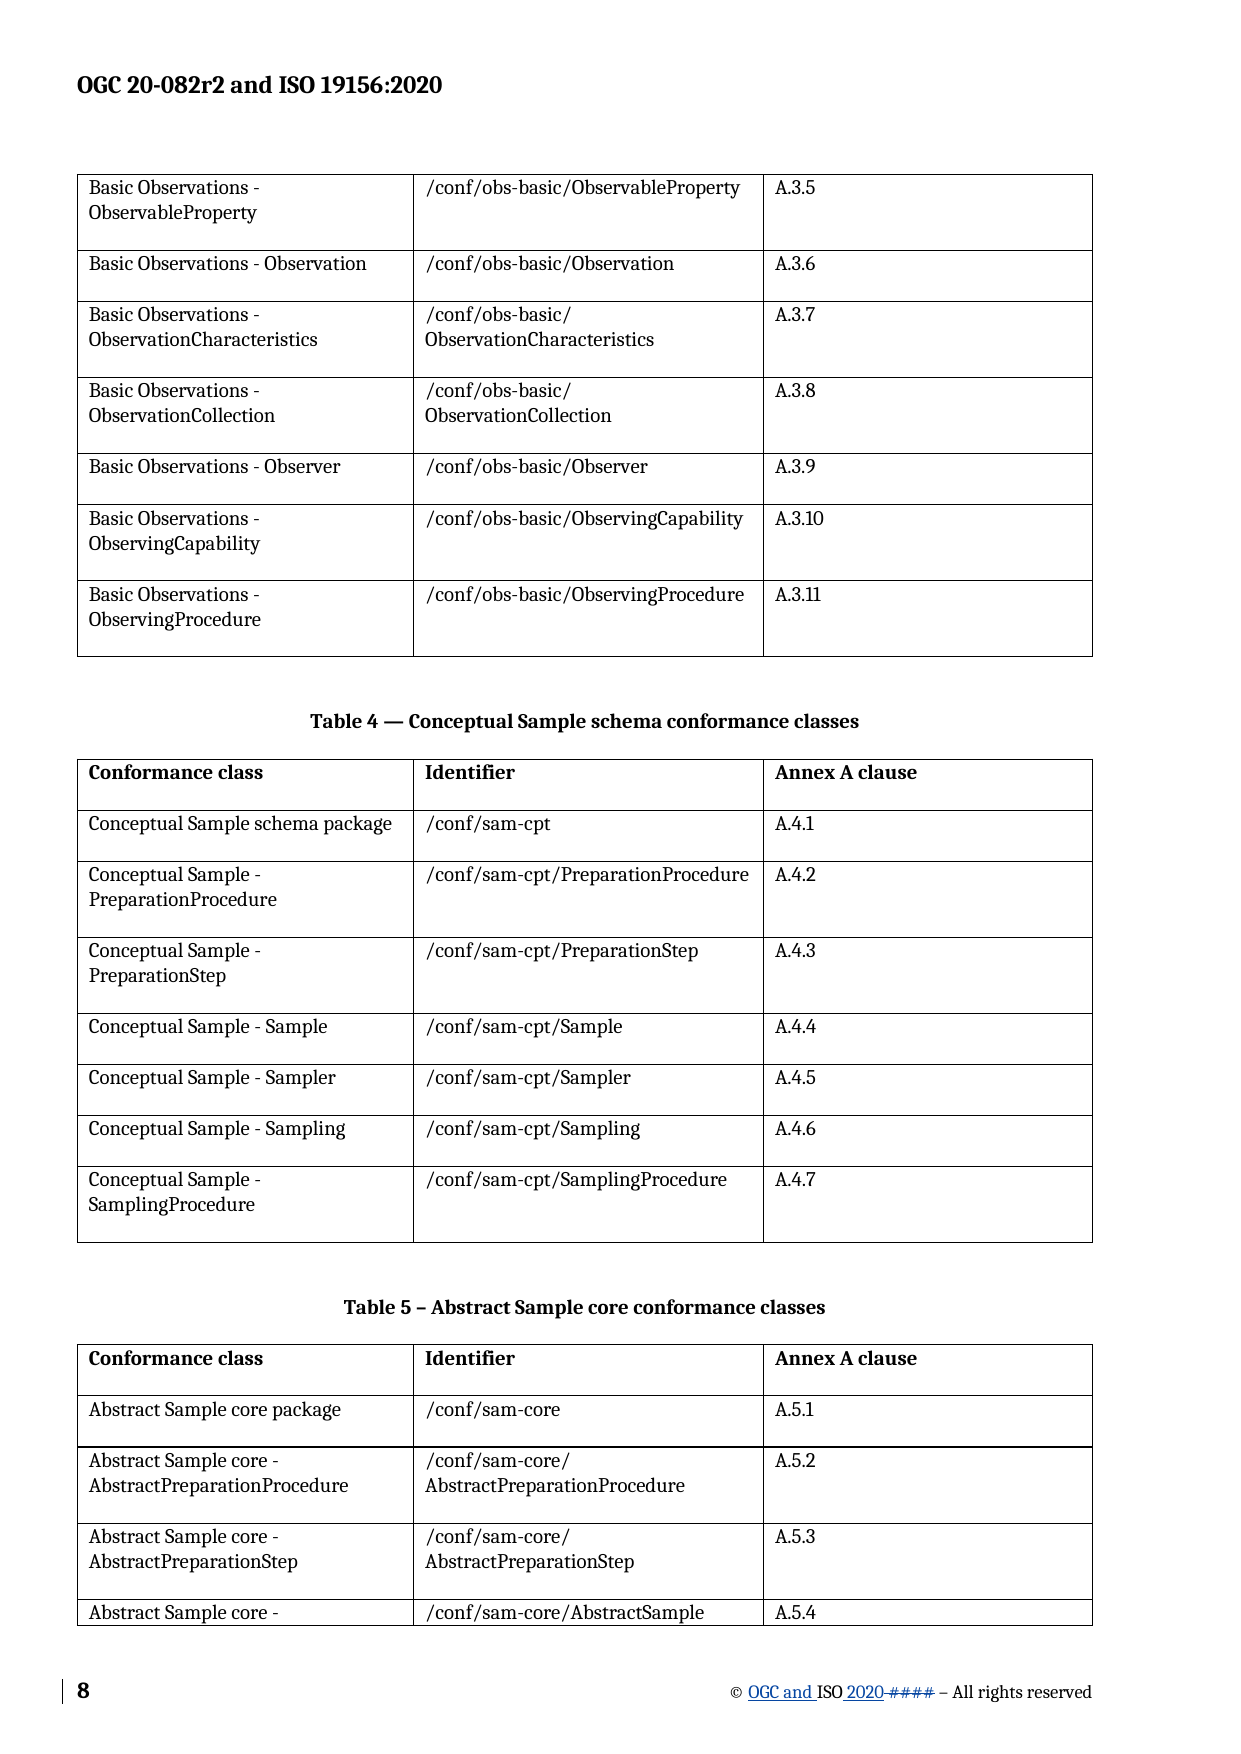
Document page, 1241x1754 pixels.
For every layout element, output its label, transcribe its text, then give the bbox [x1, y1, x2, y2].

table_cell /conf/obs-basic/ObservableProperty [414, 175, 763, 250]
table_cell A.4.2 [764, 862, 1092, 937]
table_cell Basic Observations - Observer [78, 454, 413, 504]
table_cell /conf/sam-cpt/PreparationProcedure [414, 862, 763, 937]
table_cell /conf/sam-core/AbstractPreparationProcedure [414, 1448, 763, 1522]
table_cell /conf/sam-cpt/SamplingProcedure [414, 1167, 763, 1242]
table_cell /conf/sam-cpt/PreparationStep [414, 938, 763, 1013]
table_cell Basic Observations - ObservationCollection [78, 378, 413, 453]
table_header Identifier [414, 760, 763, 809]
table_header Conformance class [78, 760, 413, 809]
table_cell /conf/obs-basic/ObservationCollection [414, 378, 763, 453]
table_cell /conf/sam-core/AbstractPreparationStep [414, 1524, 763, 1598]
table_cell Basic Observations - Observation [78, 251, 413, 301]
table_cell /conf/obs-basic/Observer [414, 454, 763, 504]
table_cell A.3.5 [764, 175, 1092, 250]
table_cell Basic Observations - ObservingProcedure [78, 581, 413, 656]
table_cell /conf/obs-basic/ObservingProcedure [414, 581, 763, 656]
table_cell A.4.7 [764, 1167, 1092, 1242]
table_cell Conceptual Sample - PreparationStep [78, 938, 413, 1013]
table_cell A.4.4 [764, 1014, 1092, 1064]
table_cell Conceptual Sample - Sample [78, 1014, 413, 1064]
table_cell A.4.5 [764, 1065, 1092, 1115]
table_cell A.3.7 [764, 302, 1092, 377]
table_cell Conceptual Sample schema package [78, 811, 413, 861]
table_cell Basic Observations - ObservableProperty [78, 175, 413, 250]
table_cell /conf/obs-basic/Observation [414, 251, 763, 301]
table_cell A.5.1 [764, 1396, 1092, 1446]
table_header Annex A clause [764, 760, 1092, 809]
table_cell /conf/sam-cpt [414, 811, 763, 861]
table_cell Abstract Sample core - AbstractSample [78, 1600, 413, 1624]
table_cell Conceptual Sample - Sampler [78, 1065, 413, 1115]
table_cell Conceptual Sample - Sampling [78, 1116, 413, 1166]
table_cell /conf/sam-cpt/Sample [414, 1014, 763, 1064]
table_cell Conceptual Sample - SamplingProcedure [78, 1167, 413, 1242]
text Table 4 — Conceptual Sample schema conformance classes [77, 708, 1092, 733]
table_cell Abstract Sample core - AbstractPreparationStep [78, 1524, 413, 1598]
table_header Conformance class [78, 1345, 413, 1395]
table_cell A.5.4 [764, 1600, 1092, 1624]
table_cell A.3.9 [764, 454, 1092, 504]
table_cell A.3.11 [764, 581, 1092, 656]
table_cell Abstract Sample core package [78, 1396, 413, 1446]
table_header Identifier [414, 1345, 763, 1395]
table_cell A.5.2 [764, 1448, 1092, 1522]
table_cell /conf/sam-core/AbstractSample [414, 1600, 763, 1624]
table_cell Conceptual Sample - PreparationProcedure [78, 862, 413, 937]
table_cell A.4.1 [764, 811, 1092, 861]
table_cell A.3.6 [764, 251, 1092, 301]
table_cell A.4.3 [764, 938, 1092, 1013]
table_cell A.5.3 [764, 1524, 1092, 1598]
table_cell A.3.10 [764, 505, 1092, 580]
table_cell Basic Observations - ObservingCapability [78, 505, 413, 580]
table_cell /conf/sam-cpt/Sampling [414, 1116, 763, 1166]
table_cell Basic Observations - ObservationCharacteristics [78, 302, 413, 377]
table_cell Abstract Sample core - AbstractPreparationProcedure [78, 1448, 413, 1522]
table_header Annex A clause [764, 1345, 1092, 1395]
table_cell A.4.6 [764, 1116, 1092, 1166]
table_cell /conf/obs-basic/ObservingCapability [414, 505, 763, 580]
table_cell /conf/sam-cpt/Sampler [414, 1065, 763, 1115]
text Table 5 – Abstract Sample core conformance classes [77, 1294, 1092, 1319]
table_cell A.3.8 [764, 378, 1092, 453]
table_cell /conf/sam-core [414, 1396, 763, 1446]
table_cell /conf/obs-basic/ObservationCharacteristics [414, 302, 763, 377]
